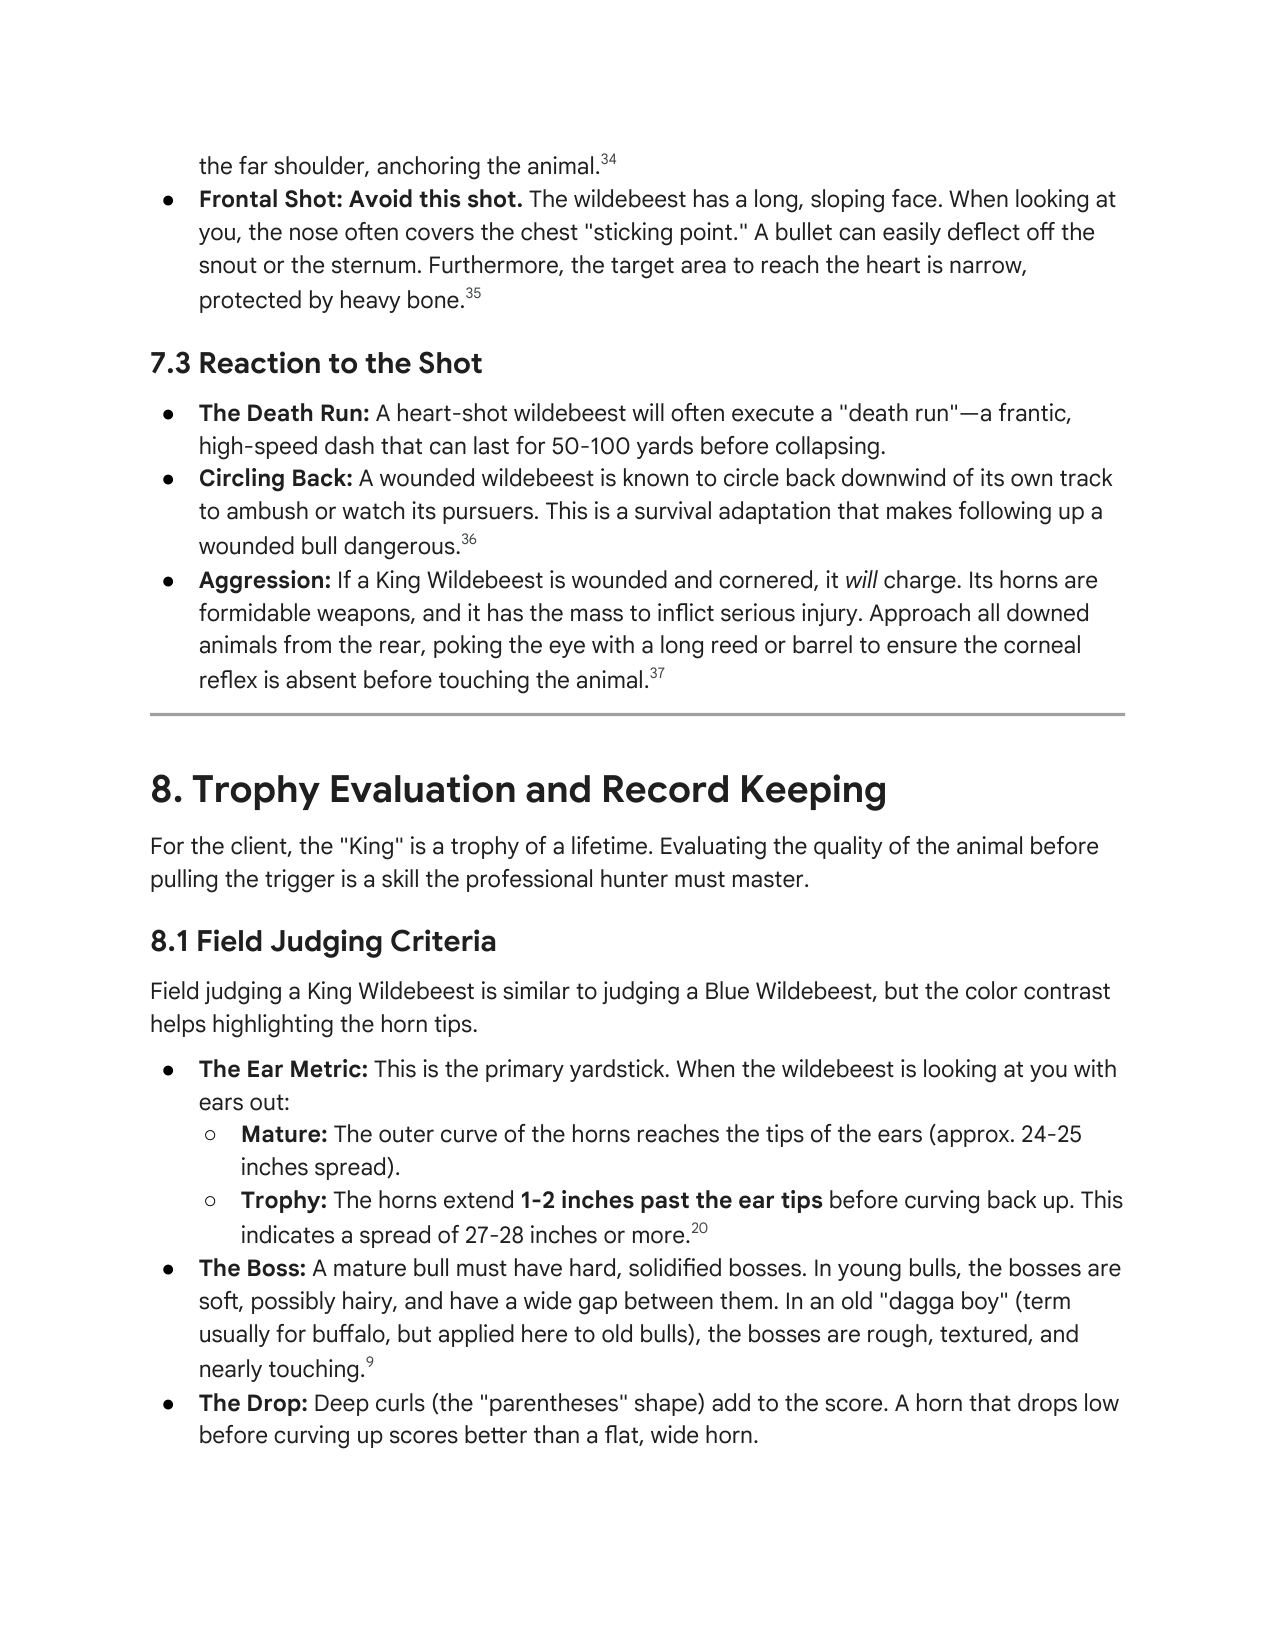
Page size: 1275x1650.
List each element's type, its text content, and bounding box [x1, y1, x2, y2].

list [161, 150, 1125, 181]
subtitle 7.3 Reaction to the Shot [150, 345, 1125, 382]
subtitle 8.1 Field Judging Criteria [150, 923, 1125, 959]
list The Drop: Deep curls (the "parentheses" shape) add to the score. A horn that drops low before curving up scores better than a flat, wide horn. [161, 1389, 1125, 1450]
list Aggression: If a King Wildebeest is wounded and cornered, it will charge. Its horns are formidable weapons, and it has the mass to inflict serious injury. Approach all downed animals from the rear, poking the eye with a long reed or barrel to ensure the corneal reflex is absent before touching the animal.37 [161, 566, 1125, 696]
list The Death Run: A heart-shot wildebeest will often execute a "death run"—a frantic, high-speed dash that can last for 50-100 yards before collapsing. [161, 399, 1125, 461]
list Trophy: The horns extend 1-2 inches past the ear tips before curving back up. This indicates a spread of 27-28 inches or more.20 [203, 1186, 1125, 1250]
list Frontal Shot: Avoid this shot. The wildebeest has a long, sloping face. When looking at you, the nose often covers the chest "sticking point." A bullet can easily deflect off the snout or the sternum. Furthermore, the target area to reach the heart is narrow, protected by heavy bone.35 [161, 186, 1125, 316]
text For the client, the "King" is a trophy of a lifetime. Evaluating the quality of the animal before pulling the trigger is a skill the professional hunter must master. [150, 832, 1125, 894]
list Circling Back: A wounded wildebeest is known to circle back downwind of its own track to ambush or watch its pursuers. This is a survival adaptation that makes following up a wounded bull dangerous.36 [161, 464, 1125, 562]
subtitle 8. Trophy Evaluation and Record Keeping [150, 717, 1125, 813]
text Field judging a King Wildebeest is similar to judging a Blue Wildebeest, but the color contrast helps highlighting the horn tips. [150, 977, 1125, 1038]
list The Ear Metric: This is the primary yardstick. When the wildebeest is looking at you with ears out: [161, 1055, 1125, 1116]
list The Boss: A mature bull must have hard, solidified bosses. In young bulls, the bosses are soft, possibly hairy, and have a wide gap between them. In an old "dagga boy" (term usually for buffalo, but applied here to old bulls), the bosses are rough, textured, and nearly touching.9 [161, 1255, 1125, 1384]
list Mature: The outer curve of the horns reaches the tips of the ears (approx. 24-25 inches spread). [203, 1120, 1125, 1182]
